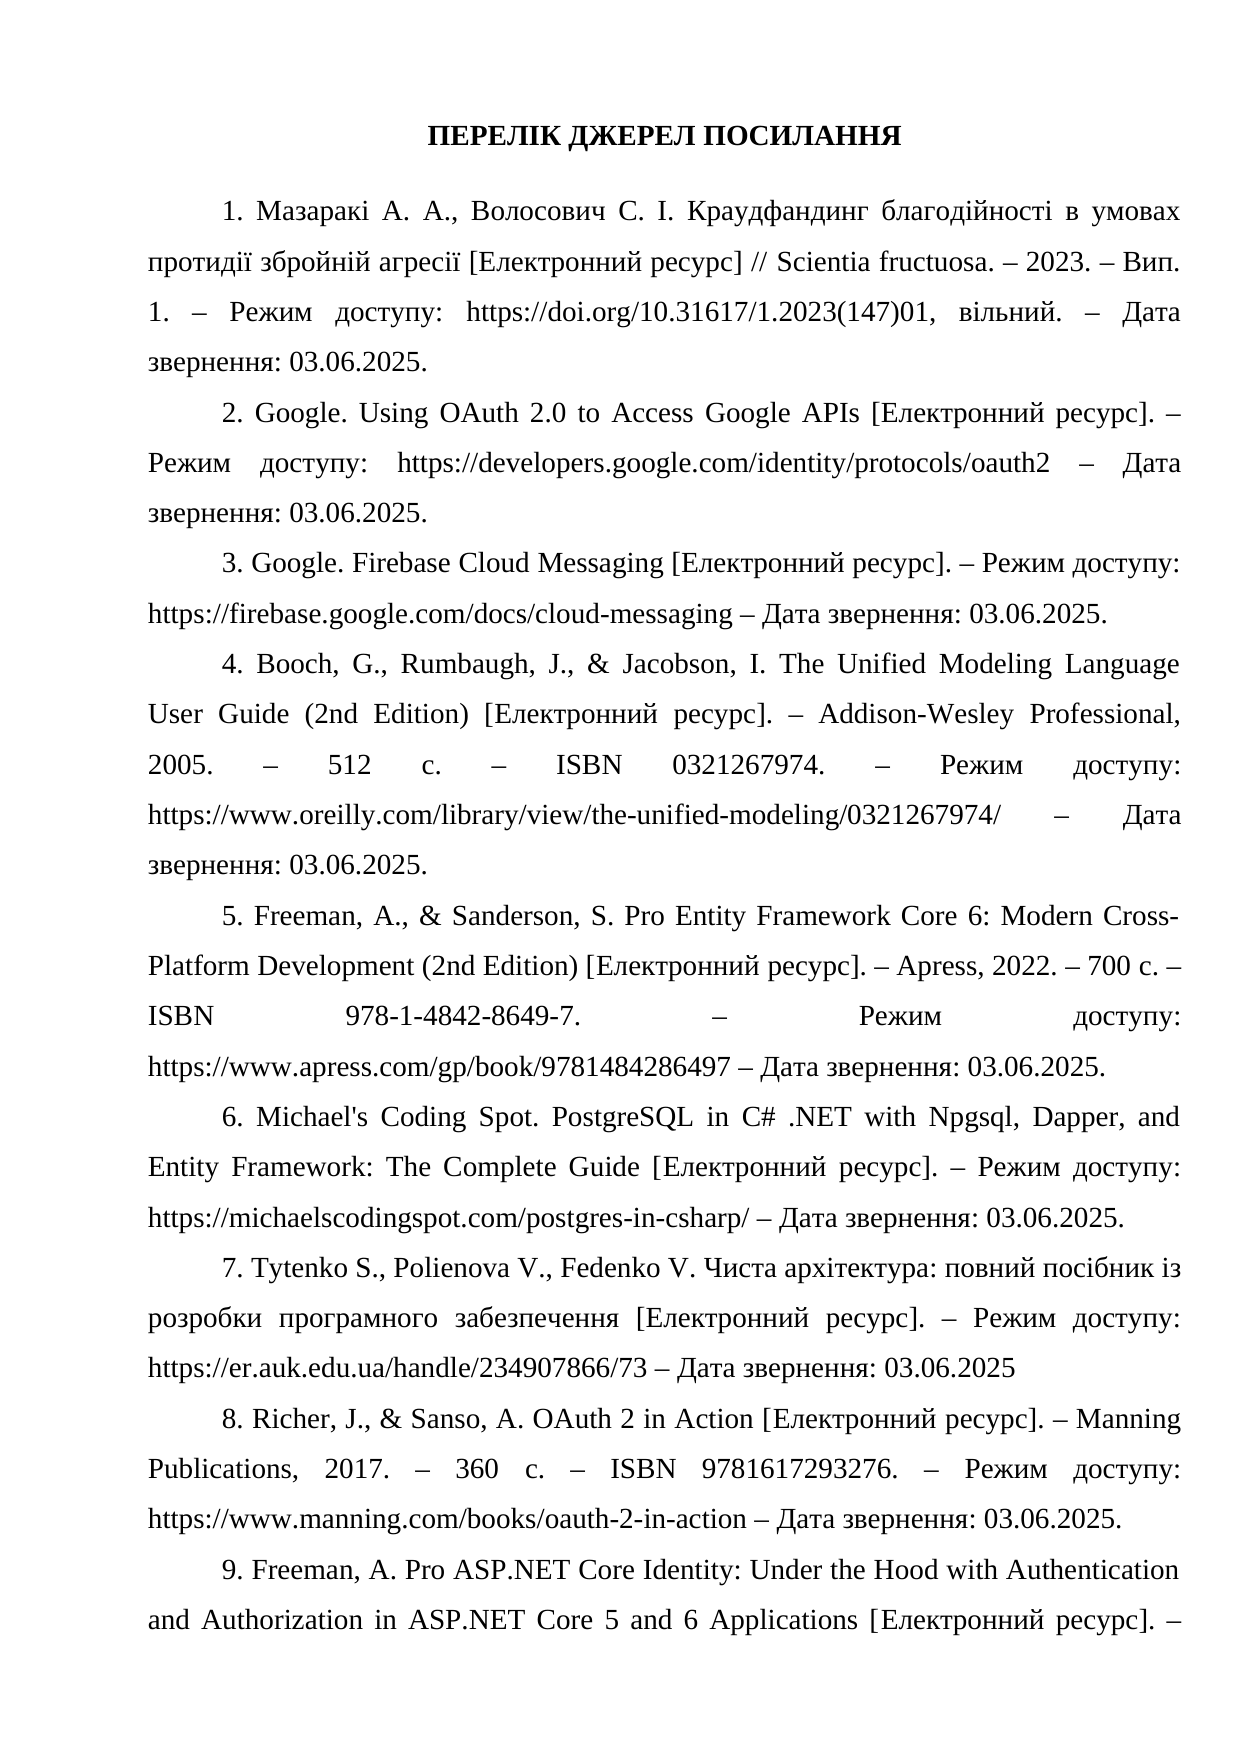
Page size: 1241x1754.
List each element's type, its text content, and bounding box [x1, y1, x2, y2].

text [148, 1552, 1181, 1636]
text 3. Google. Firebase Cloud Messaging [Електронний ресурс]. – Режим доступу: https://firebase.google.com/docs/cloud-messaging – Дата звернення: 03.06.2025. [148, 546, 1181, 629]
text 4. Booch, G., Rumbaugh, J., & Jacobson, I. The Unified Modeling Language User Guide (2nd Edition) [Електронний ресурс]. – Addison-Wesley Professional, 2005. – 512 с. – ISBN 0321267974. – Режим доступу: https://www.oreilly.com/library/view/the-unified-modeling/0321267974/ – Дата звернення: 03.06.2025. [148, 646, 1181, 881]
text ПЕРЕЛІК ДЖЕРЕЛ ПОСИЛАННЯ [148, 118, 1181, 152]
text 7. Tytenko S., Polienova V., Fedenko V. Чиста архітектура: повний посібник із розробки програмного забезпечення [Електронний ресурс]. – Режим доступу: https://er.auk.edu.ua/handle/234907866/73 – Дата звернення: 03.06.2025 [148, 1250, 1181, 1384]
text 8. Richer, J., & Sanso, A. OAuth 2 in Action [Електронний ресурс]. – Manning Publications, 2017. – 360 с. – ISBN 9781617293276. – Режим доступу: https://www.manning.com/books/oauth-2-in-action – Дата звернення: 03.06.2025. [148, 1401, 1181, 1535]
text 5. Freeman, A., & Sanderson, S. Pro Entity Framework Core 6: Modern Cross-Platform Development (2nd Edition) [Електронний ресурс]. – Apress, 2022. – 700 с. – ISBN 978-1-4842-8649-7. – Режим доступу: https://www.apress.com/gp/book/9781484286497 – Дата звернення: 03.06.2025. [148, 898, 1181, 1082]
text 6. Michael's Coding Spot. PostgreSQL in C# .NET with Npgsql, Dapper, and Entity Framework: The Complete Guide [Електронний ресурс]. – Режим доступу: https://michaelscodingspot.com/postgres-in-csharp/ – Дата звернення: 03.06.2025. [148, 1099, 1181, 1233]
text 2. Google. Using OAuth 2.0 to Access Google APIs [Електронний ресурс]. – Режим доступу: https://developers.google.com/identity/protocols/oauth2 – Дата звернення: 03.06.2025. [148, 395, 1181, 529]
text 1. Мазаракі А. А., Волосович С. І. Краудфандинг благодійності в умовах протидії збройній агресії [Електронний ресурс] // Scientia fructuosa. – 2023. – Вип. 1. – Режим доступу: https://doi.org/10.31617/1.2023(147)01, вільний. – Дата звернення: 03.06.2025. [148, 193, 1181, 378]
